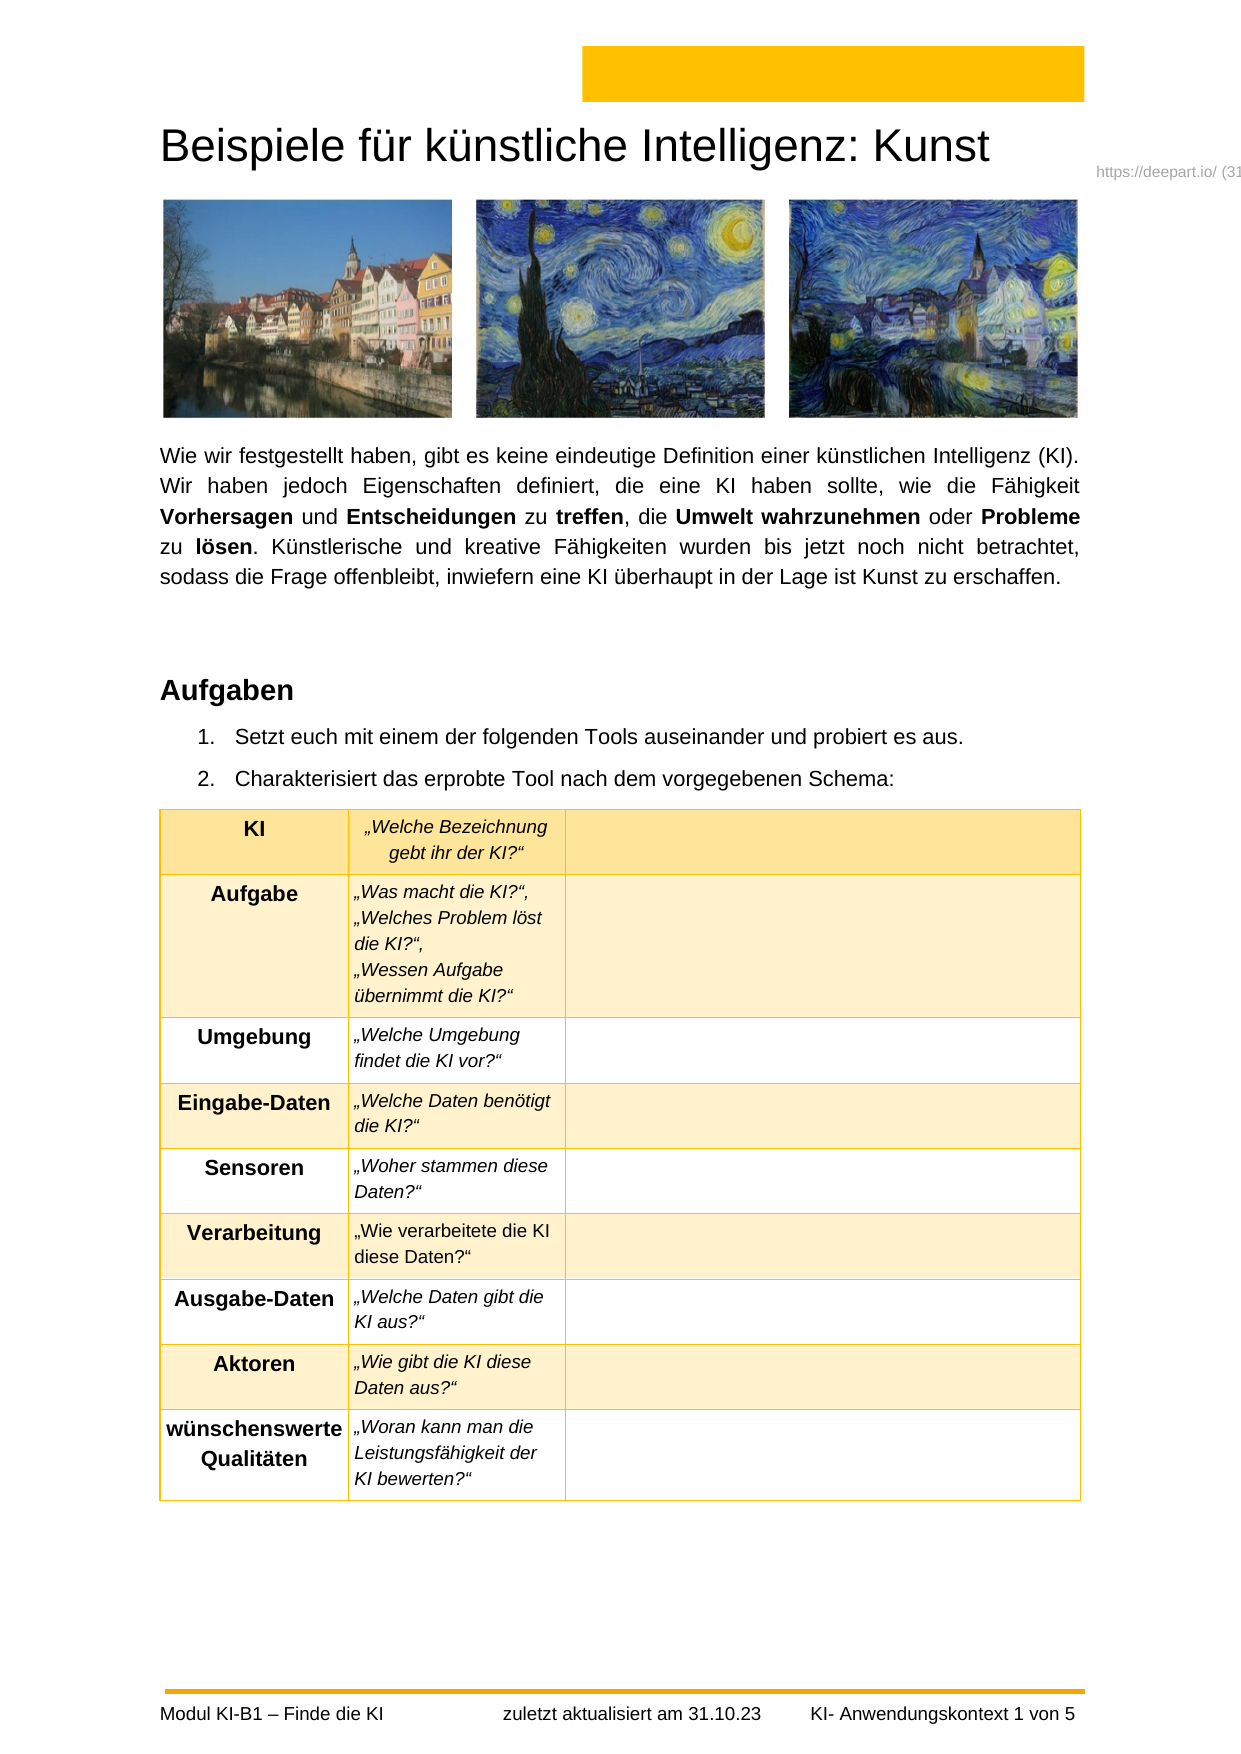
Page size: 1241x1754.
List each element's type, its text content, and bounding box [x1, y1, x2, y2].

table_cell [566, 875, 1080, 1017]
table_cell „Welche Daten benötigt die KI?“ [349, 1084, 565, 1148]
table_cell [566, 1018, 1080, 1082]
table_cell [566, 1345, 1080, 1409]
table_cell Aufgabe [161, 875, 348, 1017]
table_cell „Woran kann man die Leistungsfähigkeit der KI bewerten?“ [349, 1410, 565, 1500]
table_cell [566, 1280, 1080, 1344]
table_cell [566, 1149, 1080, 1213]
text Beispiele für künstliche Intelligenz: Kunst [159, 118, 1081, 171]
table_header [566, 810, 1080, 874]
list Charakterisiert das erprobte Tool nach dem vorgegebenen Schema: [197, 766, 1081, 792]
table_cell „Welche Umgebung findet die KI vor?“ [349, 1018, 565, 1082]
text Wie wir festgestellt haben, gibt es keine eindeutige Definition einer künstlichen Intelligenz (KI). Wir haben jedoch Eigenschaften definiert, die eine KI haben sollte, wie die Fähigkeit Vorhersagen und Entscheidungen zu treffen, die Umwelt wahrzunehmen oder Probleme zu lösen. Künstlerische und kreative Fähigkeiten wurden bis jetzt noch nicht betrachtet, sodass die Frage offenbleibt, inwiefern eine KI überhaupt in der Lage ist Kunst zu erschaffen. [159, 443, 1081, 589]
table_cell „Woher stammen diese Daten?“ [349, 1149, 565, 1213]
table_header „Welche Bezeichnung gebt ihr der KI?“ [349, 810, 565, 874]
table_cell „Wie gibt die KI diese Daten aus?“ [349, 1345, 565, 1409]
table_cell „Was macht die KI?“, „Welches Problem löst die KI?“, „Wessen Aufgabe übernimmt die KI?“ [349, 875, 565, 1017]
table_cell Ausgabe-Daten [161, 1280, 348, 1344]
table_cell [566, 1410, 1080, 1500]
picture [159, 198, 1081, 422]
list Setzt euch mit einem der folgenden Tools auseinander und probiert es aus. [197, 724, 1081, 749]
table_cell Eingabe-Daten [161, 1084, 348, 1148]
table_cell „Wie verarbeitete die KI diese Daten?“ [349, 1214, 565, 1278]
table_cell Aktoren [161, 1345, 348, 1409]
table_cell Sensoren [161, 1149, 348, 1213]
table_cell „Welche Daten gibt die KI aus?“ [349, 1280, 565, 1344]
table_cell [566, 1214, 1080, 1278]
table_cell Verarbeitung [161, 1214, 348, 1278]
table_cell [566, 1084, 1080, 1148]
table_cell wünschenswerte Qualitäten [161, 1410, 348, 1500]
table_cell Umgebung [161, 1018, 348, 1082]
table_header KI [161, 810, 348, 874]
subtitle Aufgaben [159, 673, 1081, 707]
